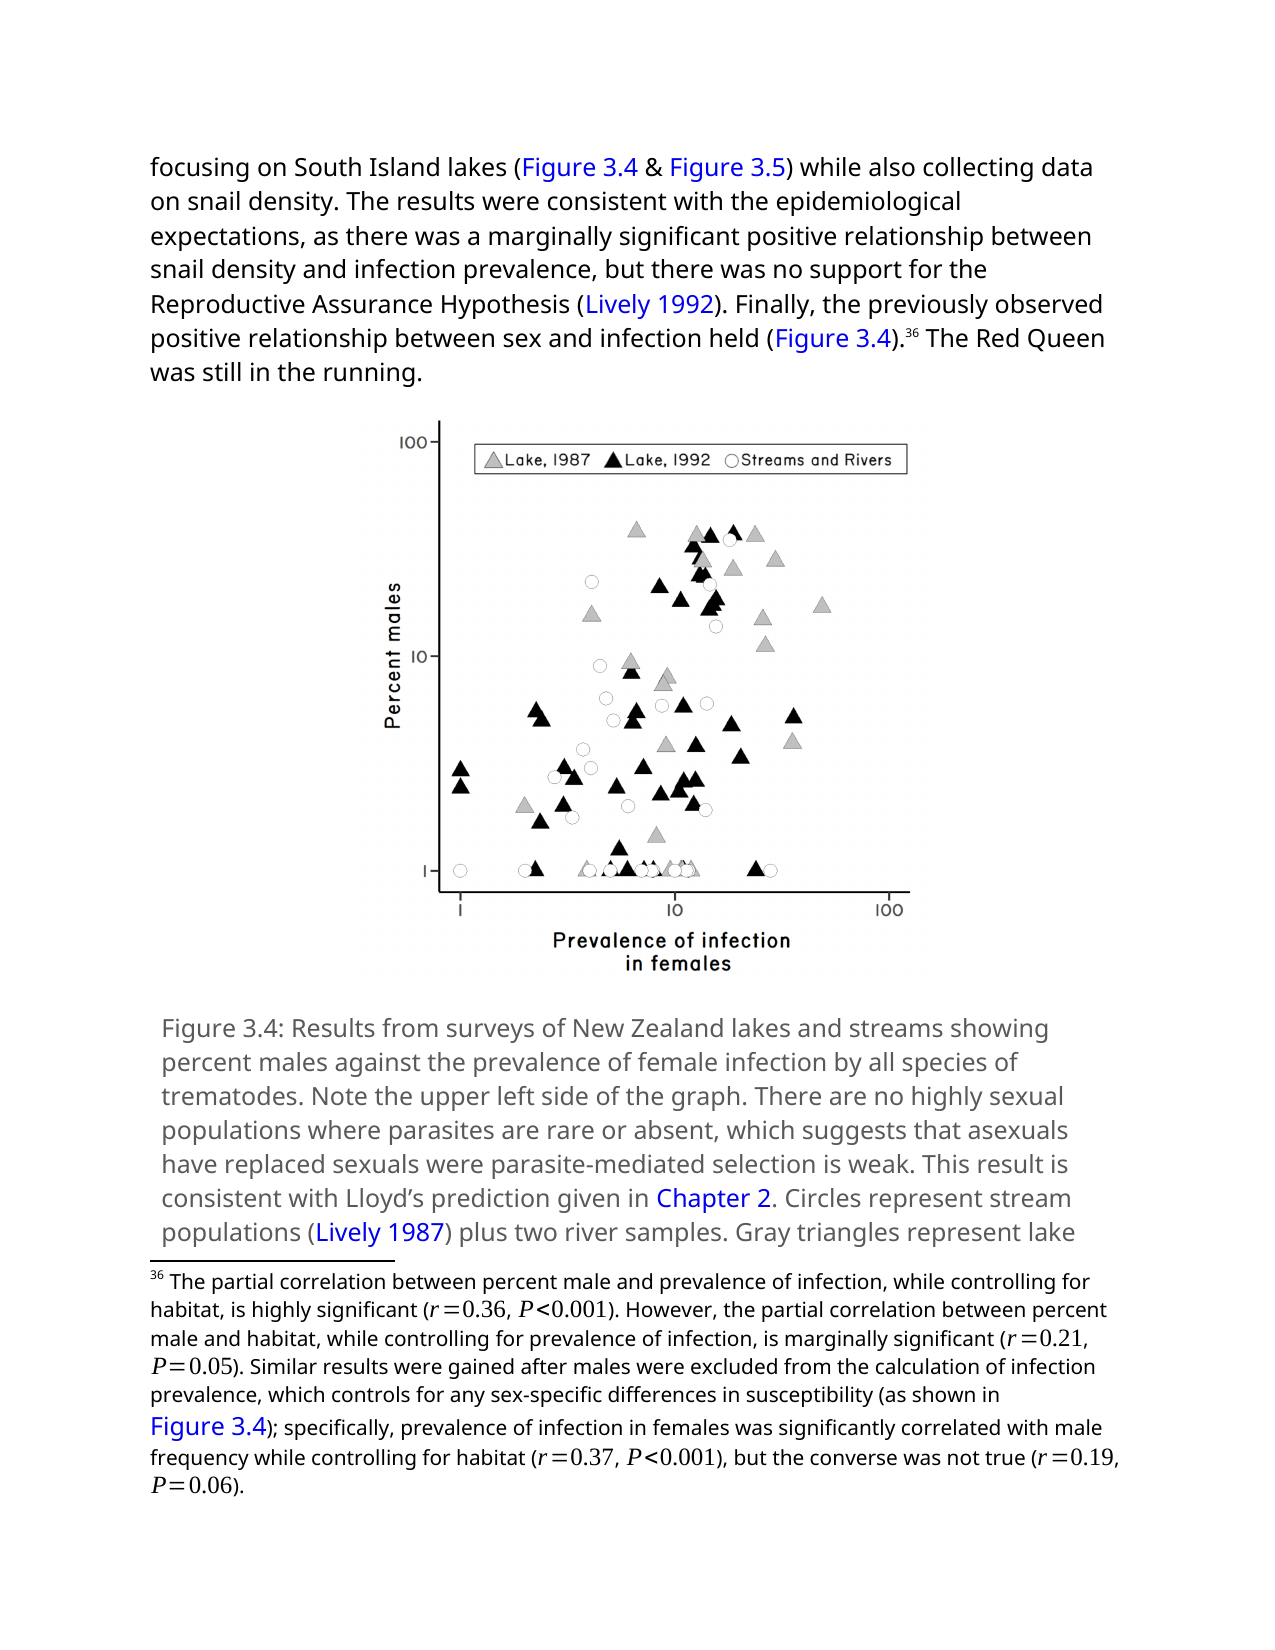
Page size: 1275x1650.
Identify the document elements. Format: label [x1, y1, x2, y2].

picture [345, 411, 930, 990]
table_header [150, 407, 1125, 1249]
text [150, 150, 1125, 388]
